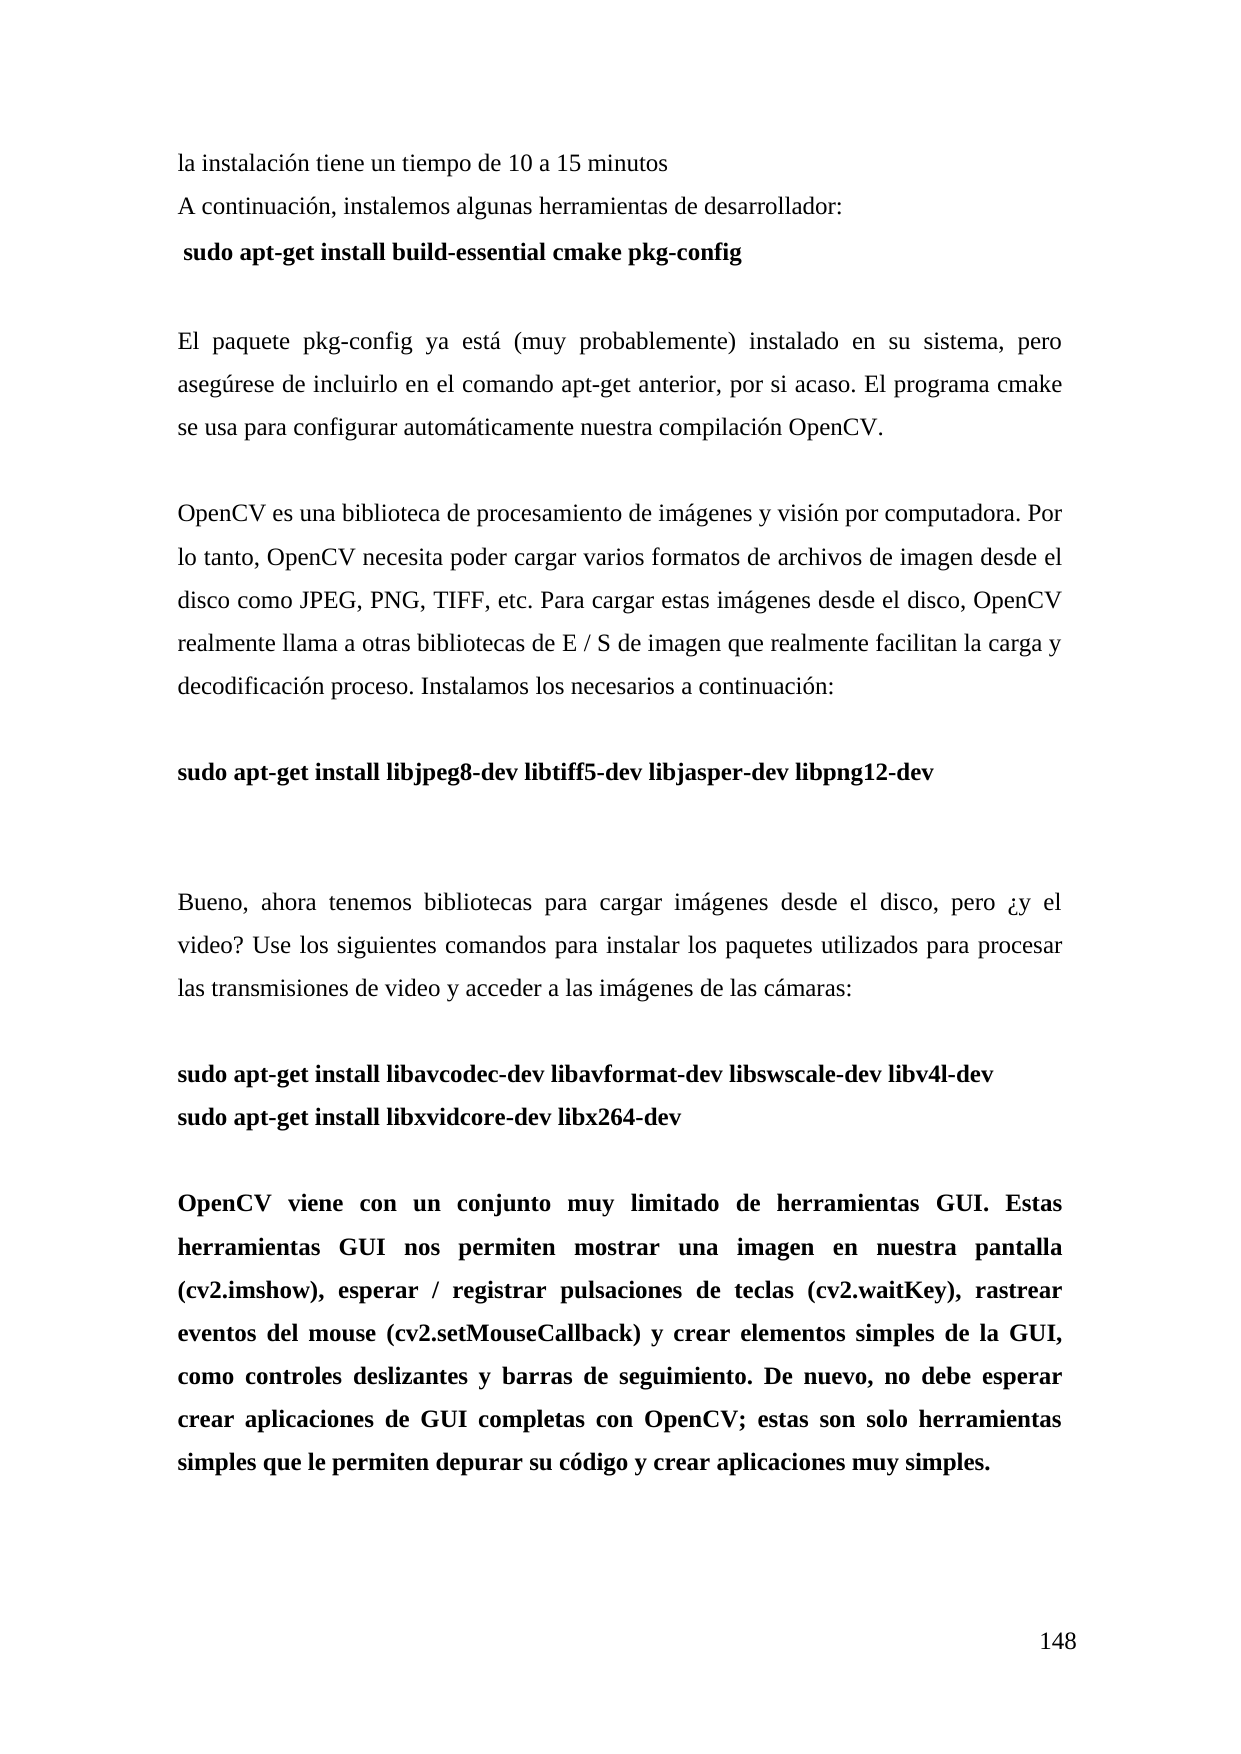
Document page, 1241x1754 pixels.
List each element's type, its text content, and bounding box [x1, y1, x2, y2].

text OpenCV viene con un conjunto muy limitado de herramientas GUI. Estas herramientas GUI nos permiten mostrar una imagen en nuestra pantalla (cv2.imshow), esperar / registrar pulsaciones de teclas (cv2.waitKey), rastrear eventos del mouse (cv2.setMouseCallback) y crear elementos simples de la GUI, como controles deslizantes y barras de seguimiento. De nuevo, no debe esperar crear aplicaciones de GUI completas con OpenCV; estas son solo herramientas simples que le permiten depurar su código y crear aplicaciones muy simples. [177, 1188, 1063, 1476]
text sudo apt-get install libjpeg8-dev libtiff5-dev libjasper-dev libpng12-dev [177, 757, 1063, 786]
text sudo apt-get install libavcodec-dev libavformat-dev libswscale-dev libv4l-dev [177, 1059, 1063, 1088]
text OpenCV es una biblioteca de procesamiento de imágenes y visión por computadora. Por lo tanto, OpenCV necesita poder cargar varios formatos de archivos de imagen desde el disco como JPEG, PNG, TIFF, etc. Para cargar estas imágenes desde el disco, OpenCV realmente llama a otras bibliotecas de E / S de imagen que realmente facilitan la carga y decodificación proceso. Instalamos los necesarios a continuación: [177, 498, 1063, 700]
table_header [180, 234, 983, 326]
text El paquete pkg-config ya está (muy probablemente) instalado en su sistema, pero asegúrese de incluirlo en el comando apt-get anterior, por si acaso. El programa cmake se usa para configurar automáticamente nuestra compilación OpenCV. [177, 326, 1063, 441]
text la instalación tiene un tiempo de 10 a 15 minutos [177, 148, 1063, 176]
text sudo apt-get install libxvidcore-dev libx264-dev [177, 1102, 1063, 1131]
text Bueno, ahora tenemos bibliotecas para cargar imágenes desde el disco, pero ¿y el video? Use los siguientes comandos para instalar los paquetes utilizados para procesar las transmisiones de video y acceder a las imágenes de las cámaras: [177, 887, 1063, 1002]
text A continuación, instalemos algunas herramientas de desarrollador: [177, 191, 1063, 219]
